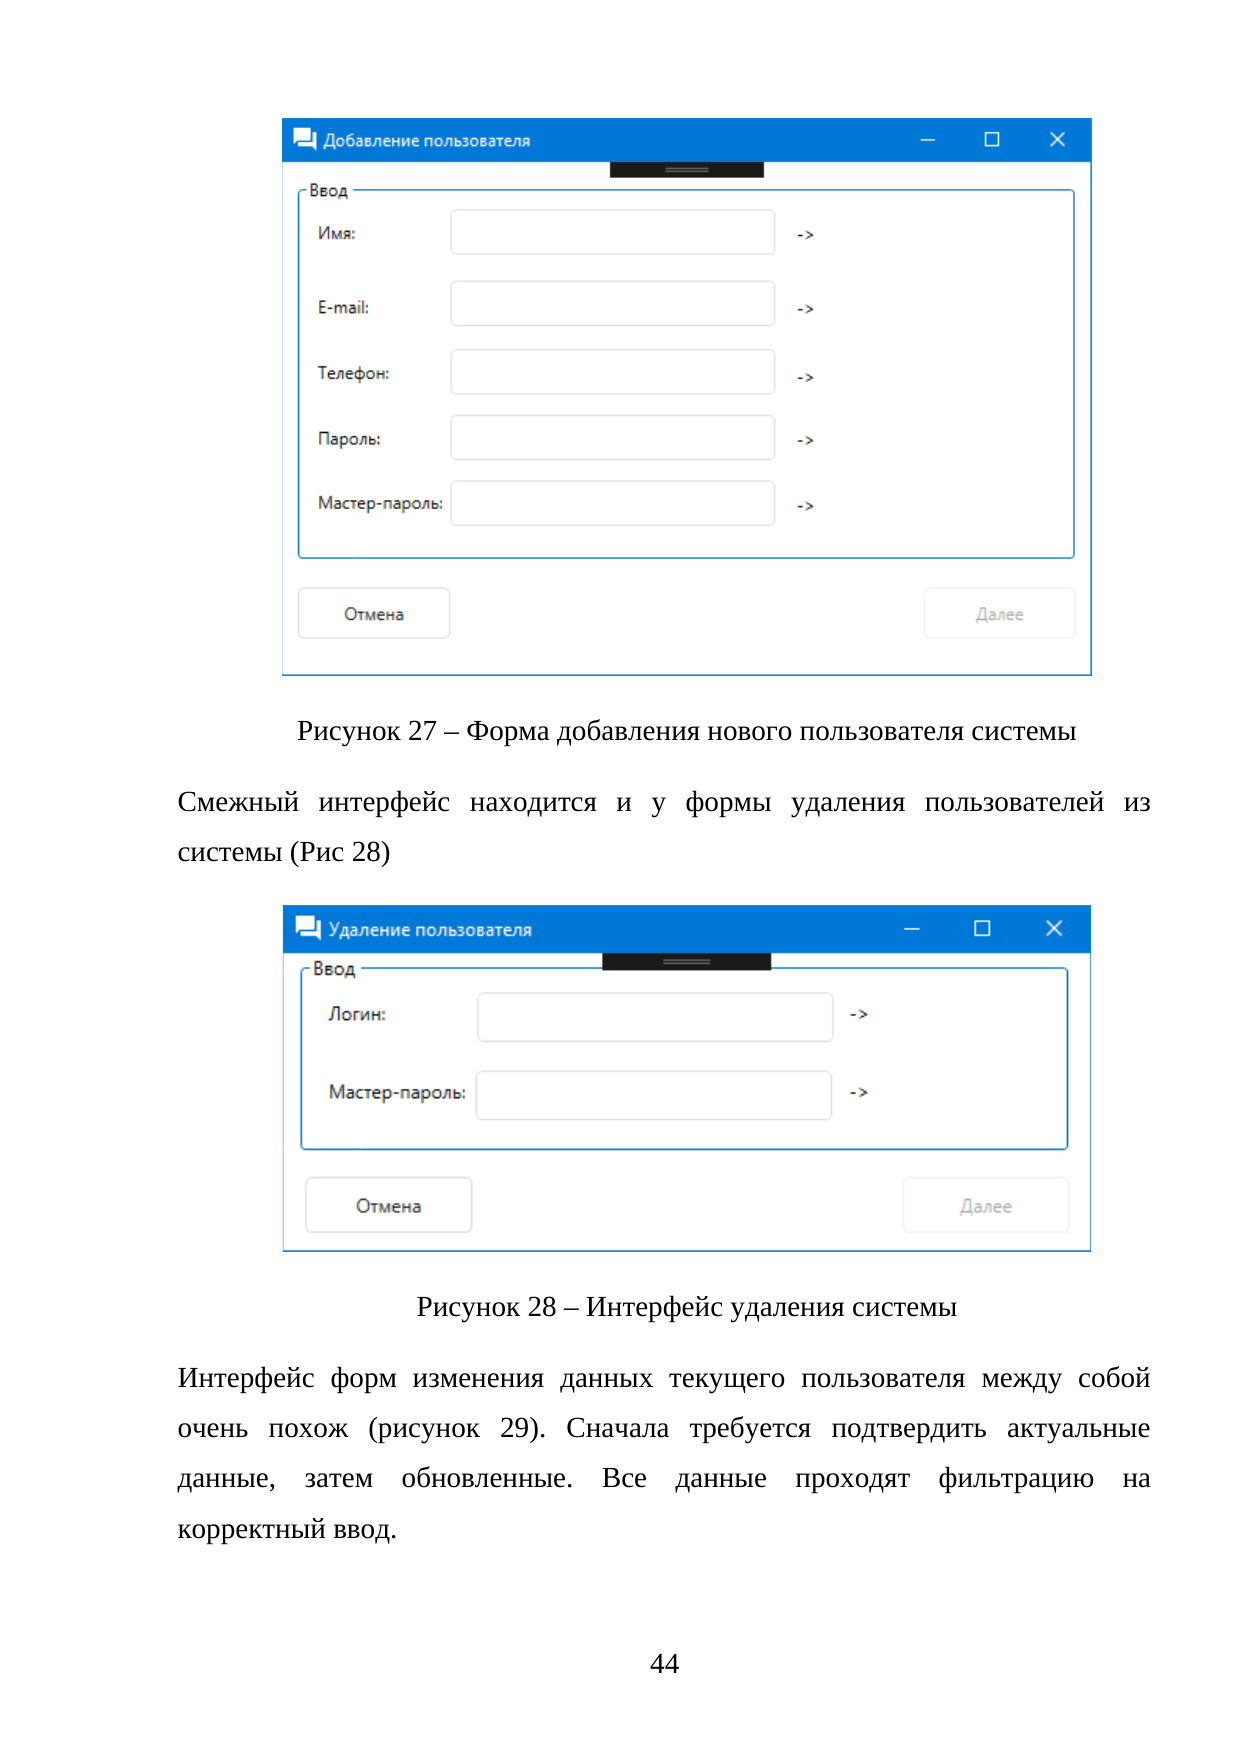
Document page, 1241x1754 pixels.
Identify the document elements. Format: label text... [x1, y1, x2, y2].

text Смежный интерфейс находится и у формы удаления пользователей из системы (Рис 28) [177, 784, 1152, 868]
picture [282, 118, 1092, 676]
picture [282, 905, 1092, 1252]
text Рисунок 28 – Интерфейс удаления системы [222, 1289, 1152, 1322]
text Рисунок 27 – Форма добавления нового пользователя системы [222, 713, 1152, 746]
text Интерфейс форм изменения данных текущего пользователя между собой очень похож (рисунок 29). Сначала требуется подтвердить актуальные данные, затем обновленные. Все данные проходят фильтрацию на корректный ввод. [177, 1360, 1152, 1544]
